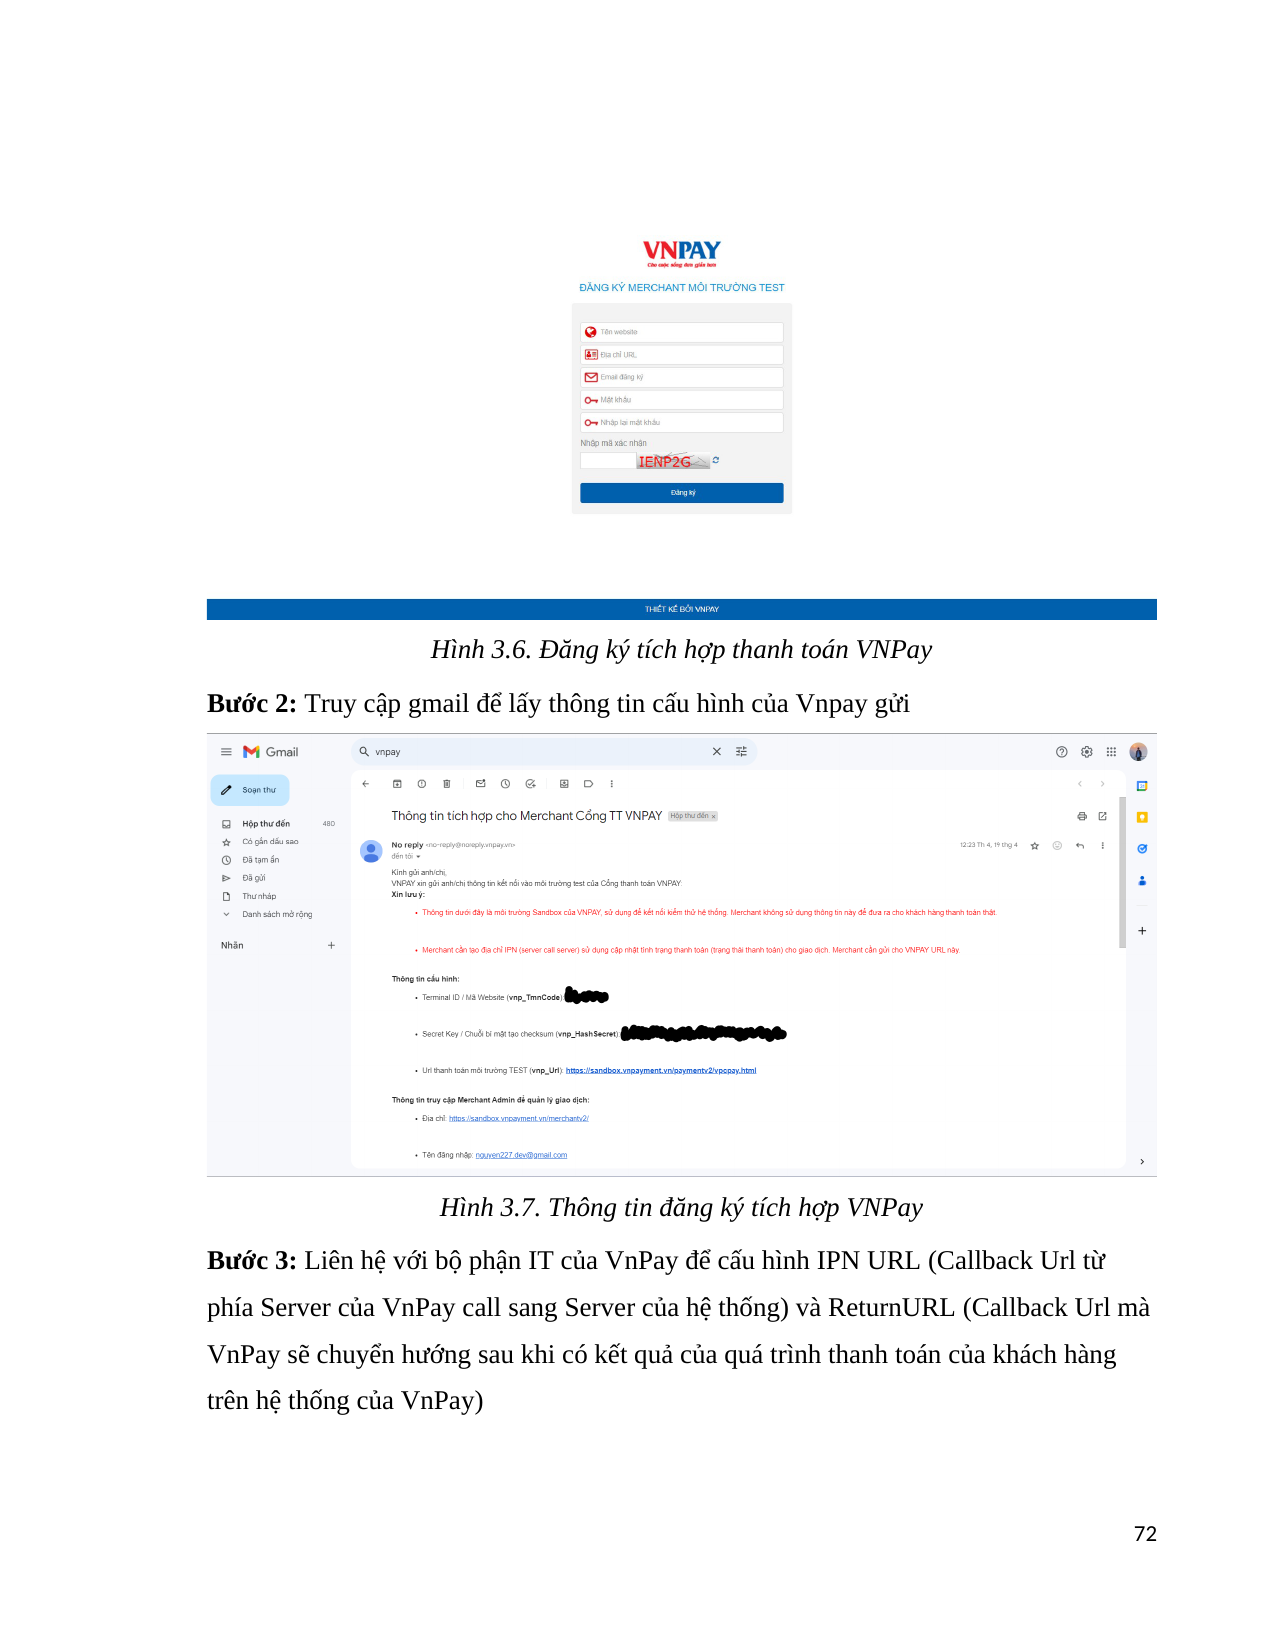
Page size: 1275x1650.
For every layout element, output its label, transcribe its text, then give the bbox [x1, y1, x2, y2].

text Bước 3: Liên hệ với bộ phận IT của VnPay để cấu hình IPN URL (Callback Url từ phía Server của VnPay call sang Server của hệ thống) và ReturnURL (Callback Url mà VnPay sẽ chuyển hướng sau khi có kết quả của quá trình thanh toán của khách hàng trên hệ thống của VnPay) [207, 1244, 1157, 1416]
text Hình 3.6. Đăng ký tích hợp thanh toán VNPay [208, 634, 1154, 665]
text Bước 2: Truy cập gmail để lấy thông tin cấu hình của Vnpay gửi [207, 687, 1157, 718]
picture [206, 177, 1157, 620]
picture [206, 733, 1157, 1177]
text Hình 3.7. Thông tin đăng ký tích hợp VNPay [208, 1191, 1154, 1222]
